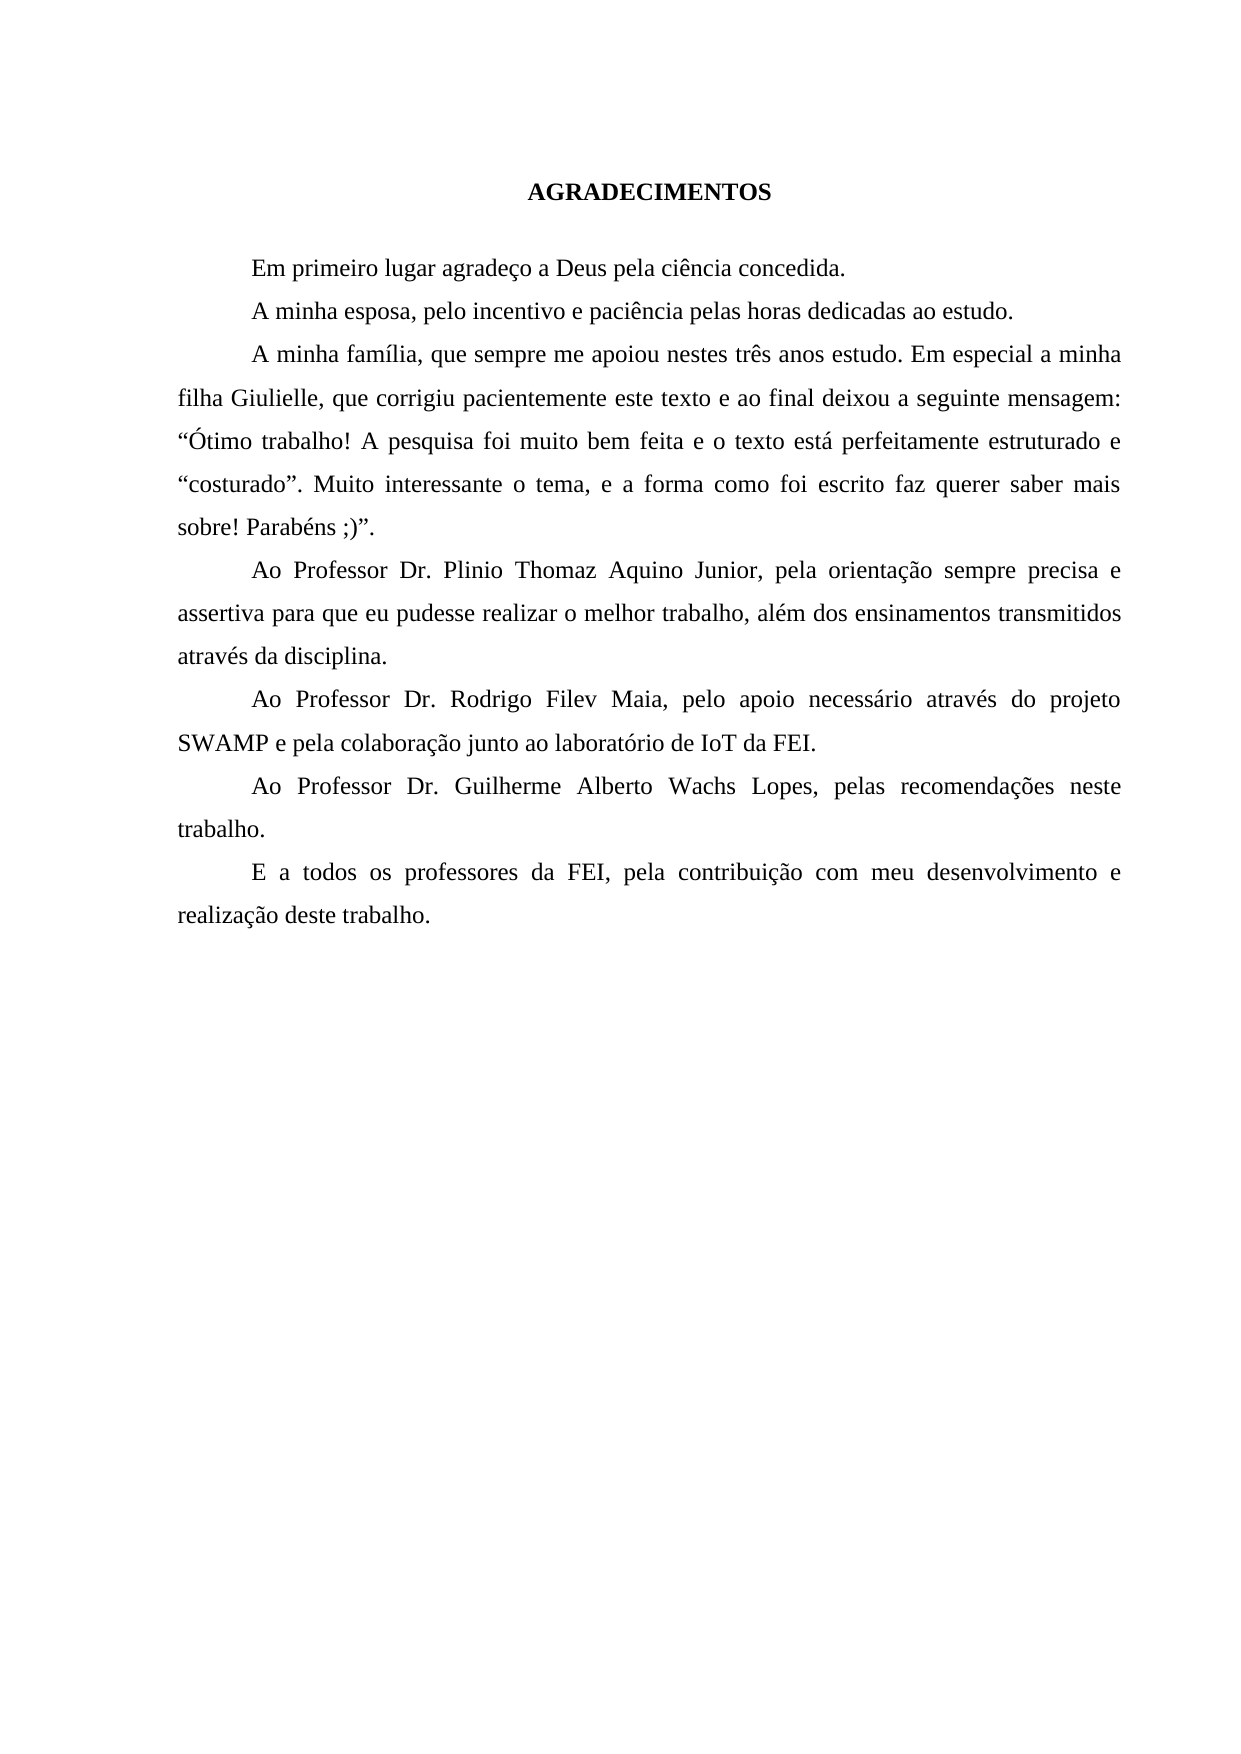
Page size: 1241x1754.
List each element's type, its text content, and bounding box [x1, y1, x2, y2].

text AGRADECIMENTOS [177, 177, 1122, 206]
text A minha família, que sempre me apoiou nestes três anos estudo. Em especial a minha filha Giulielle, que corrigiu pacientemente este texto e ao final deixou a seguinte mensagem: “Ótimo trabalho! A pesquisa foi muito bem feita e o texto está perfeitamente estruturado e “costurado”. Muito interessante o tema, e a forma como foi escrito faz querer saber mais sobre! Parabéns ;)”. [177, 339, 1122, 541]
text Em primeiro lugar agradeço a Deus pela ciência concedida. [177, 253, 1122, 282]
text A minha esposa, pelo incentivo e paciência pelas horas dedicadas ao estudo. [177, 296, 1122, 325]
text E a todos os professores da FEI, pela contribuição com meu desenvolvimento e realização deste trabalho. [177, 857, 1122, 929]
text Ao Professor Dr. Plinio Thomaz Aquino Junior, pela orientação sempre precisa e assertiva para que eu pudesse realizar o melhor trabalho, além dos ensinamentos transmitidos através da disciplina. [177, 555, 1122, 670]
text Ao Professor Dr. Rodrigo Filev Maia, pelo apoio necessário através do projeto SWAMP e pela colaboração junto ao laboratório de IoT da FEI. [177, 684, 1122, 756]
text Ao Professor Dr. Guilherme Alberto Wachs Lopes, pelas recomendações neste trabalho. [177, 771, 1122, 843]
